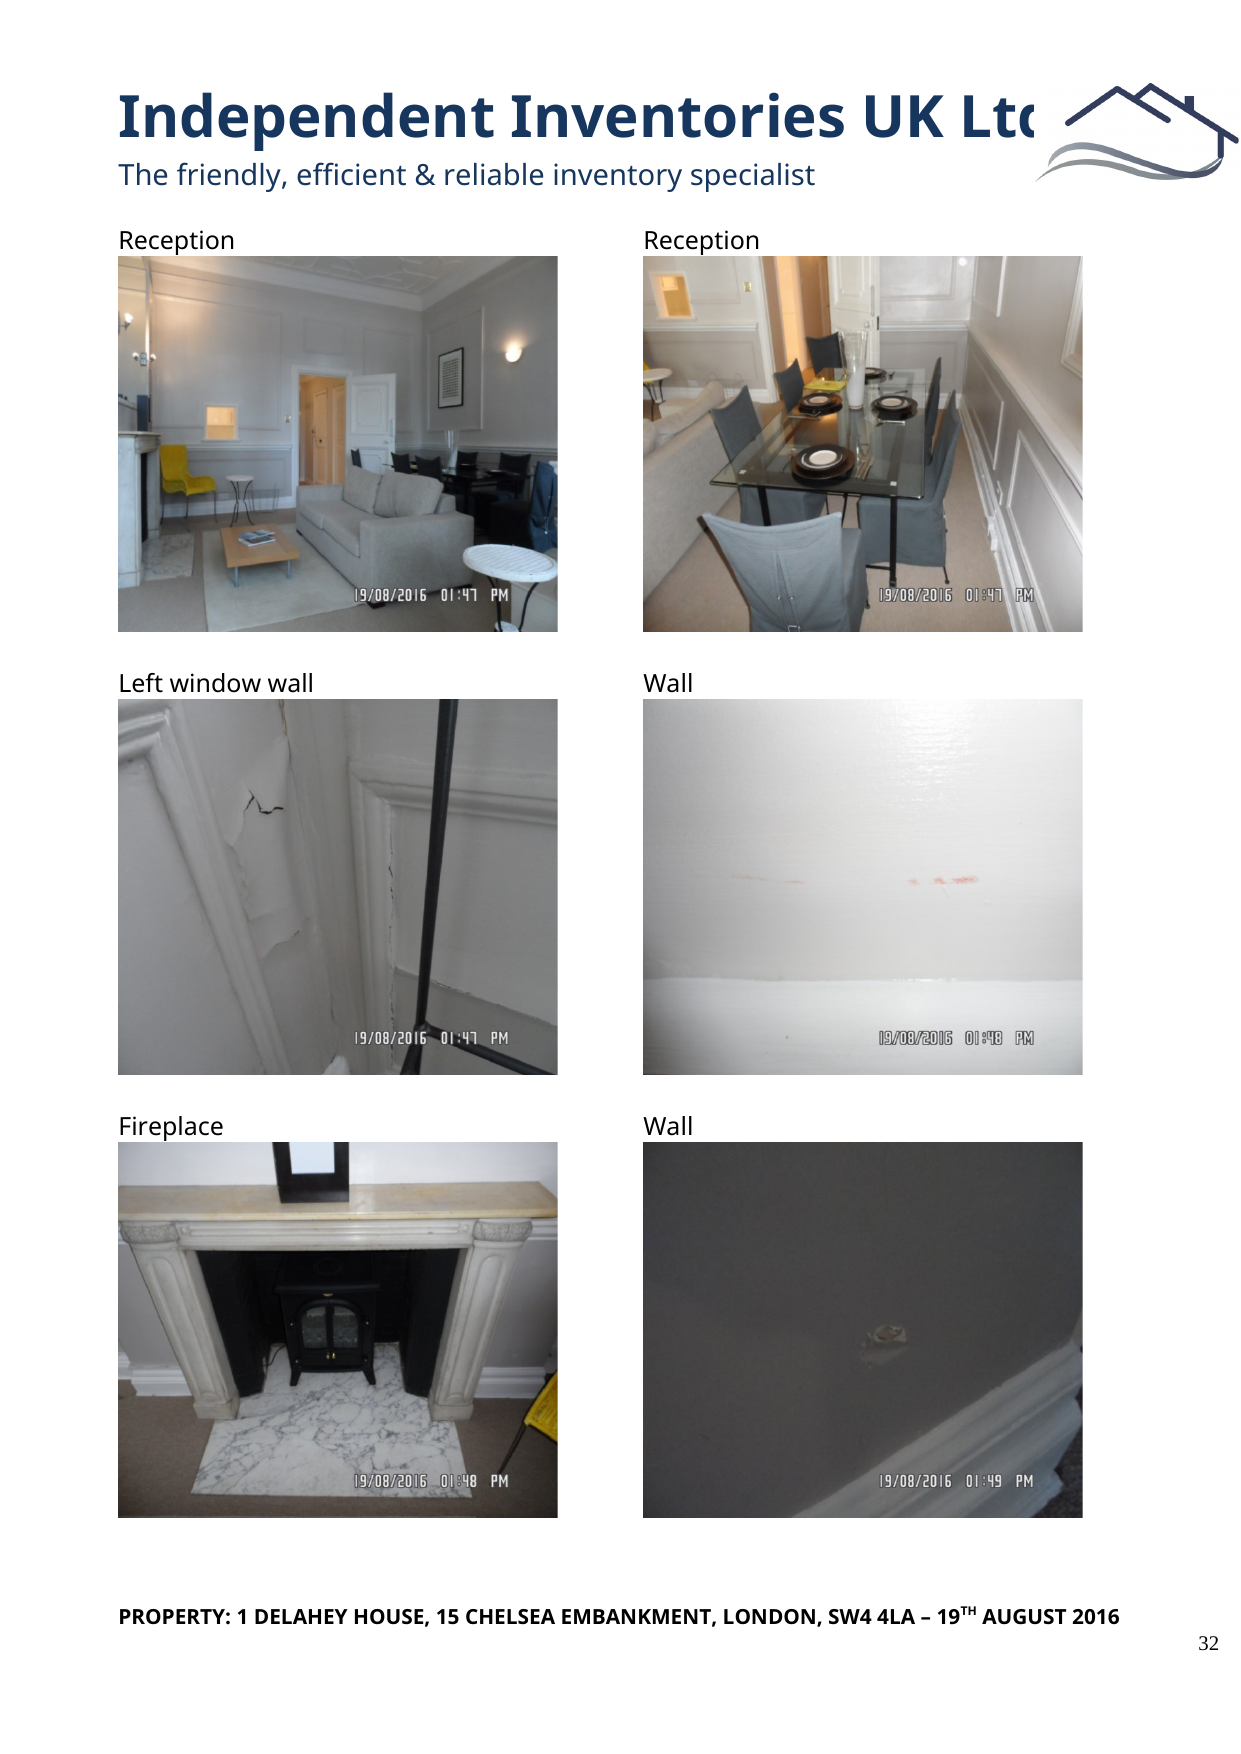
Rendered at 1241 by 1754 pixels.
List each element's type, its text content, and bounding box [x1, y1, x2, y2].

picture [118, 1142, 558, 1518]
picture [643, 699, 1083, 1075]
text Left window wall Wall [118, 666, 1219, 700]
picture [643, 256, 1083, 632]
picture [118, 699, 558, 1075]
text Reception Reception [118, 223, 1219, 257]
text Fireplace Wall [118, 1109, 1219, 1143]
picture [118, 256, 558, 632]
picture [1034, 83, 1239, 181]
picture [643, 1142, 1083, 1518]
